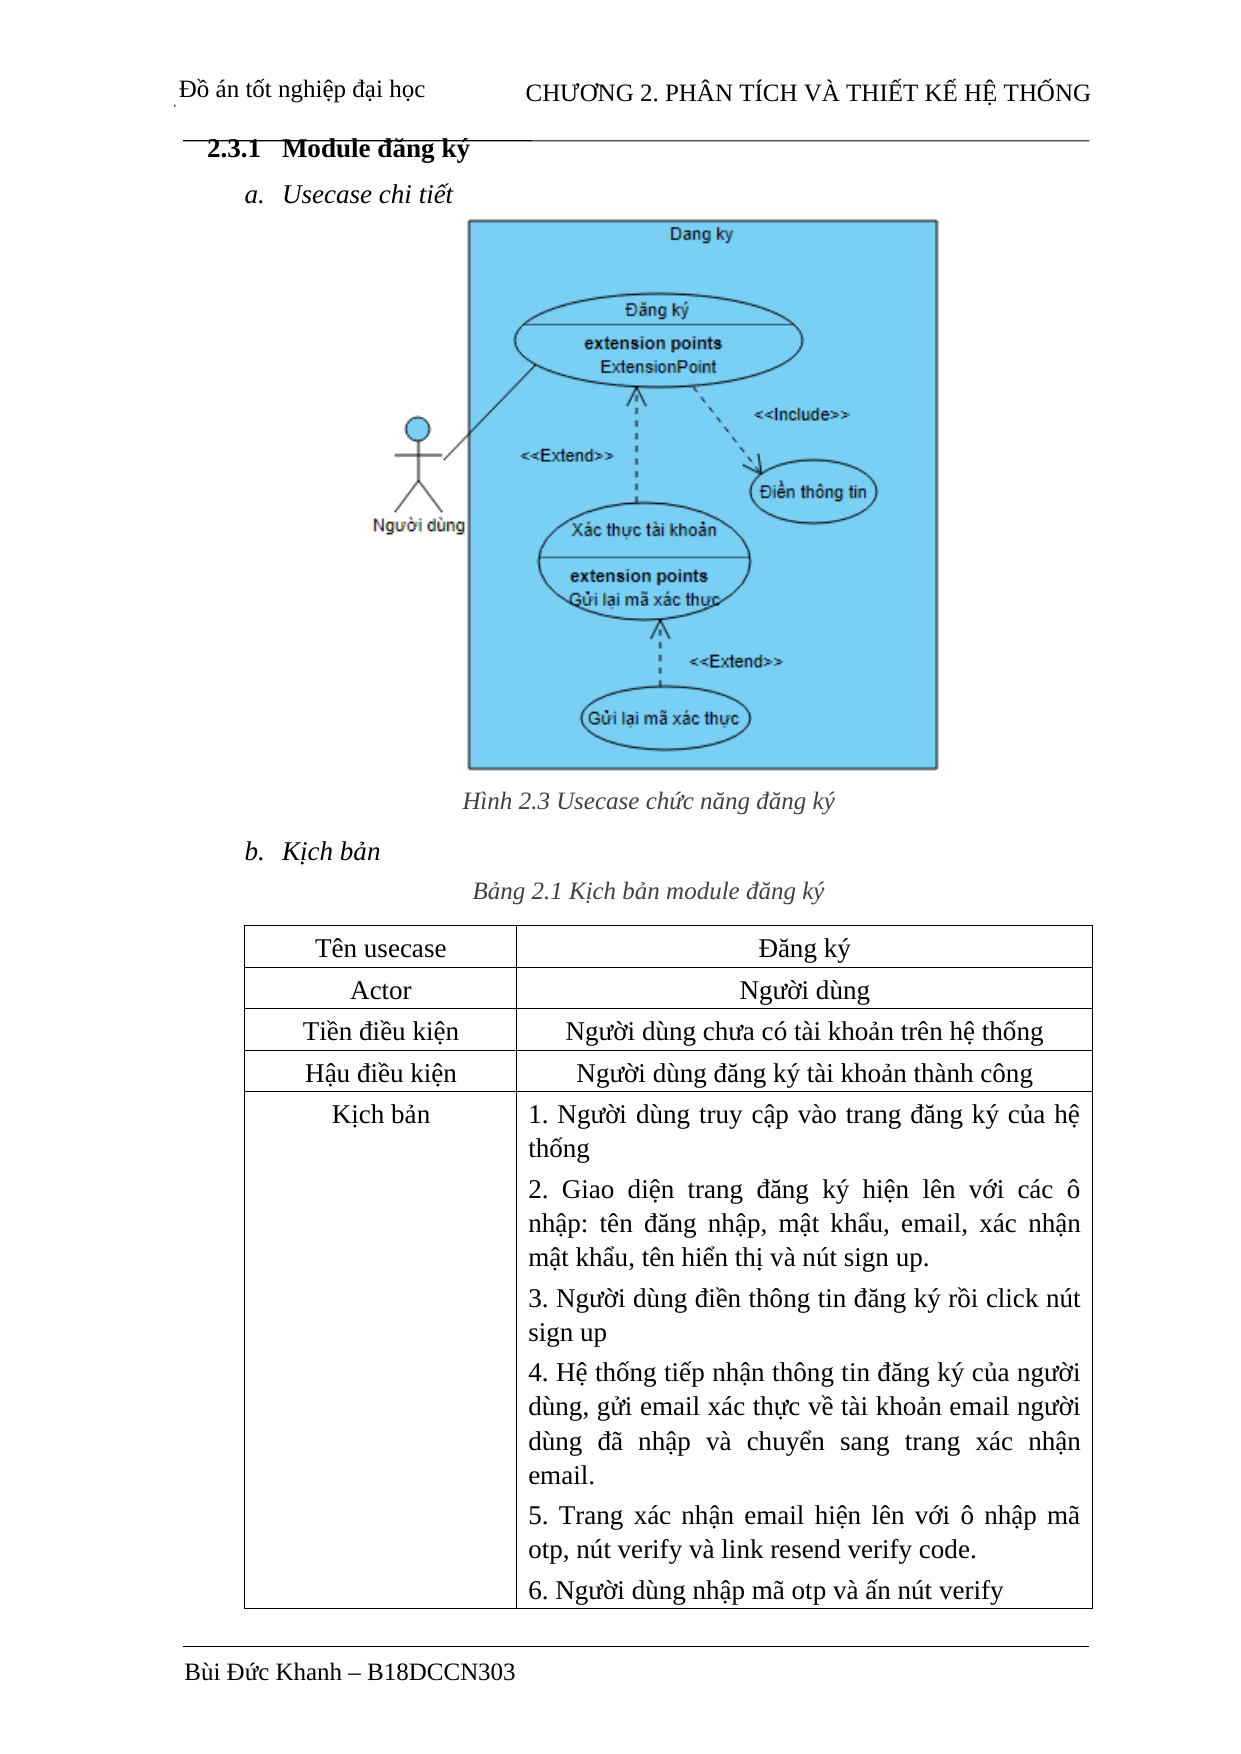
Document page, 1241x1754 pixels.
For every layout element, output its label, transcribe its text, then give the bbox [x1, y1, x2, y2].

text Hình 2.3 Usecase chức năng đăng ký [207, 786, 1092, 814]
table_header Đăng ký [517, 926, 1092, 967]
subtitle Module đăng ký [207, 132, 1092, 163]
table_cell Người dùng chưa có tài khoản trên hệ thống [517, 1009, 1092, 1050]
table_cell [517, 1092, 1092, 1608]
text Bảng 2.1 Kịch bản module đăng ký [207, 876, 1092, 904]
table_cell Người dùng đăng ký tài khoản thành công [517, 1051, 1092, 1091]
table_header Tên usecase [245, 926, 516, 967]
table_cell Actor [245, 968, 516, 1008]
subtitle Kịch bản [244, 835, 1092, 866]
table_cell Người dùng [517, 968, 1092, 1008]
table_cell Tiền điều kiện [245, 1009, 516, 1050]
picture [354, 219, 945, 777]
subtitle Usecase chi tiết [244, 179, 1092, 210]
table_cell Hậu điều kiện [245, 1051, 516, 1091]
table_cell Kịch bản [245, 1092, 516, 1608]
